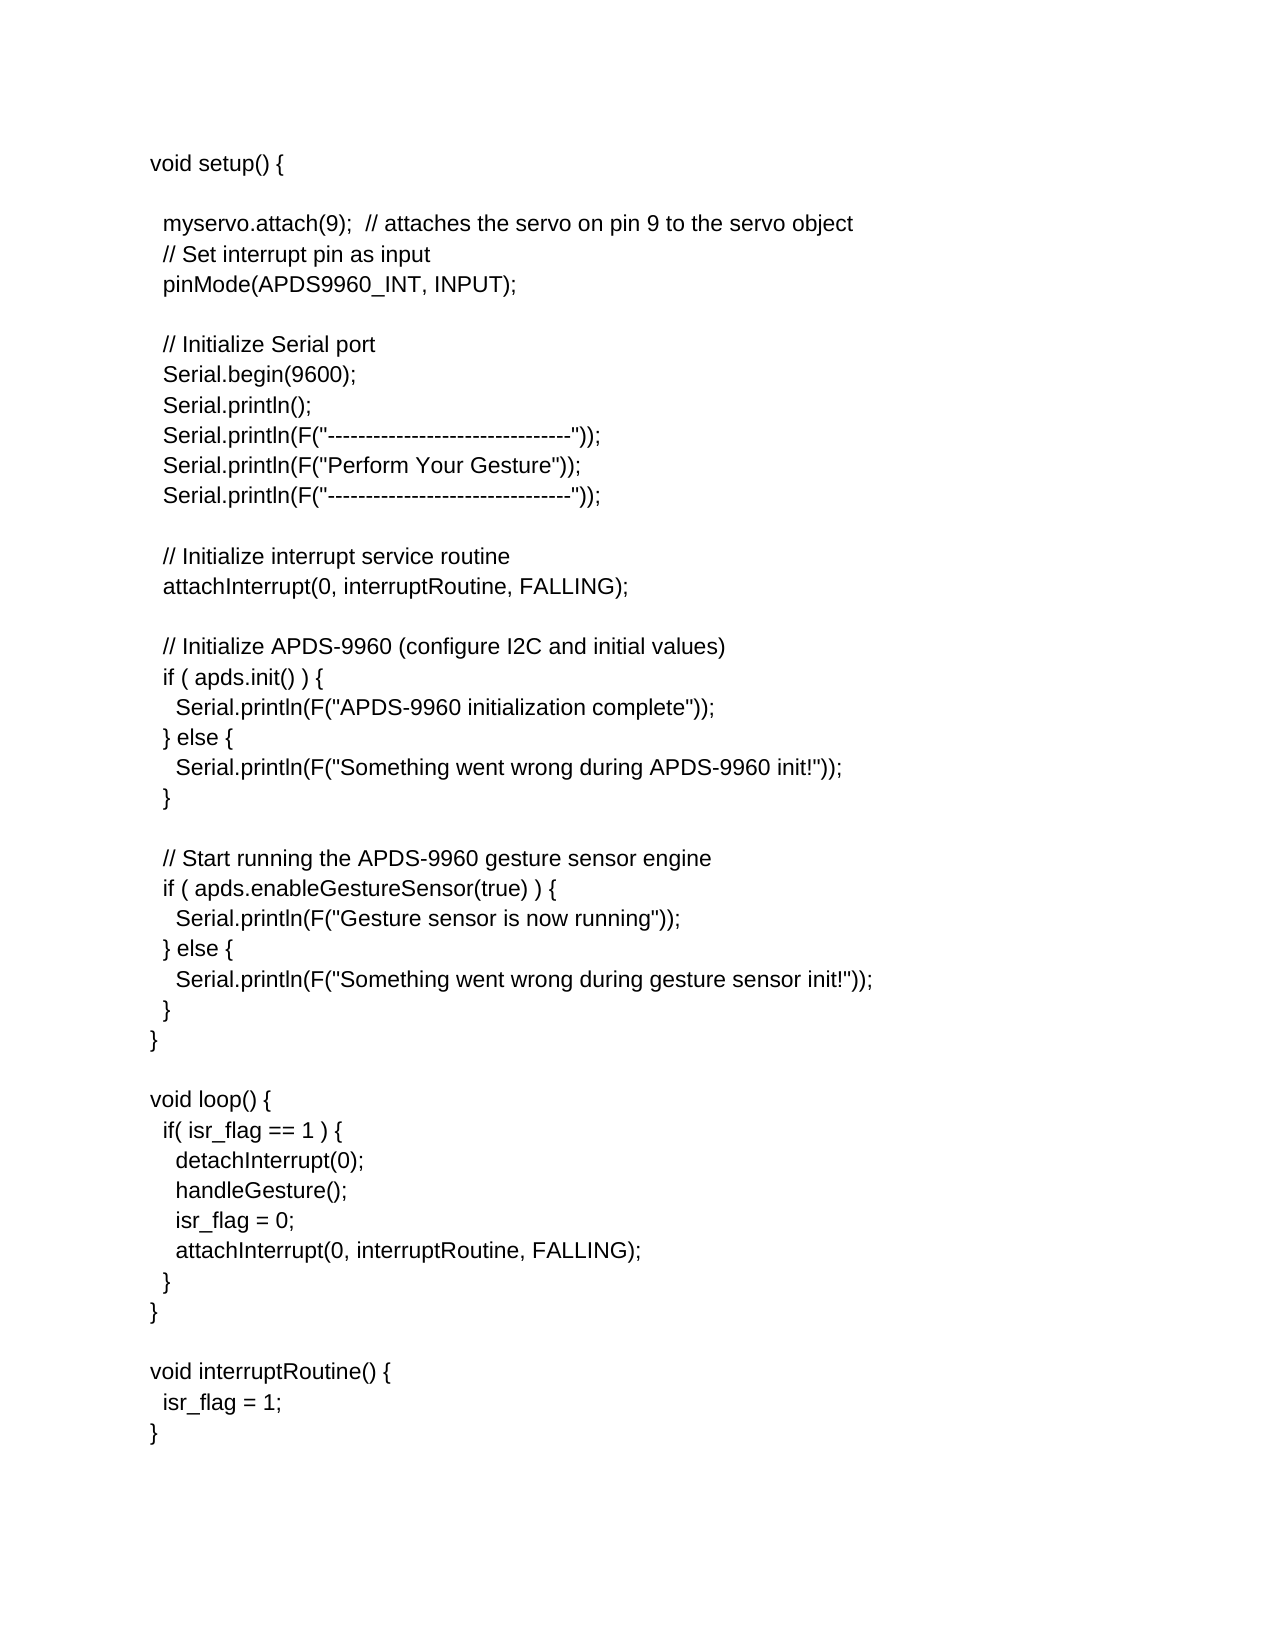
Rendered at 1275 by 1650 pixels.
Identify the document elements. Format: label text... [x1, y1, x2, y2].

text } [150, 784, 1125, 811]
text Serial.println(F("Something went wrong during gesture sensor init!")); [150, 966, 1125, 992]
text } [150, 1298, 1125, 1324]
text Serial.println(F("Gesture sensor is now running")); [150, 905, 1125, 932]
text } [150, 1268, 1125, 1294]
text detachInterrupt(0); [150, 1147, 1125, 1173]
text void setup() { [150, 150, 1125, 176]
text } [150, 1419, 1125, 1445]
text isr_flag = 1; [150, 1388, 1125, 1415]
text void interruptRoutine() { [150, 1358, 1125, 1385]
text // Initialize interrupt service routine [150, 543, 1125, 569]
text isr_flag = 0; [150, 1207, 1125, 1234]
text // Initialize APDS-9960 (configure I2C and initial values) [150, 633, 1125, 660]
text if ( apds.init() ) { [150, 663, 1125, 690]
text Serial.println(F("Perform Your Gesture")); [150, 452, 1125, 478]
text } else { [150, 724, 1125, 750]
text // Initialize Serial port [150, 331, 1125, 358]
text Serial.println(F("APDS-9960 initialization complete")); [150, 694, 1125, 720]
text attachInterrupt(0, interruptRoutine, FALLING); [150, 573, 1125, 599]
text Serial.println(F("--------------------------------")); [150, 422, 1125, 448]
text myservo.attach(9); // attaches the servo on pin 9 to the servo object [150, 210, 1125, 237]
text void loop() { [150, 1086, 1125, 1113]
text // Set interrupt pin as input [150, 241, 1125, 267]
text } else { [150, 935, 1125, 962]
text pinMode(APDS9960_INT, INPUT); [150, 271, 1125, 297]
text Serial.println(F("Something went wrong during APDS-9960 init!")); [150, 754, 1125, 781]
text Serial.println(F("--------------------------------")); [150, 482, 1125, 509]
text } [150, 996, 1125, 1022]
text // Start running the APDS-9960 gesture sensor engine [150, 845, 1125, 871]
text } [150, 1026, 1125, 1052]
text Serial.begin(9600); [150, 361, 1125, 388]
text attachInterrupt(0, interruptRoutine, FALLING); [150, 1237, 1125, 1264]
text if( isr_flag == 1 ) { [150, 1117, 1125, 1143]
text handleGesture(); [150, 1177, 1125, 1203]
text Serial.println(); [150, 392, 1125, 418]
text if ( apds.enableGestureSensor(true) ) { [150, 875, 1125, 901]
